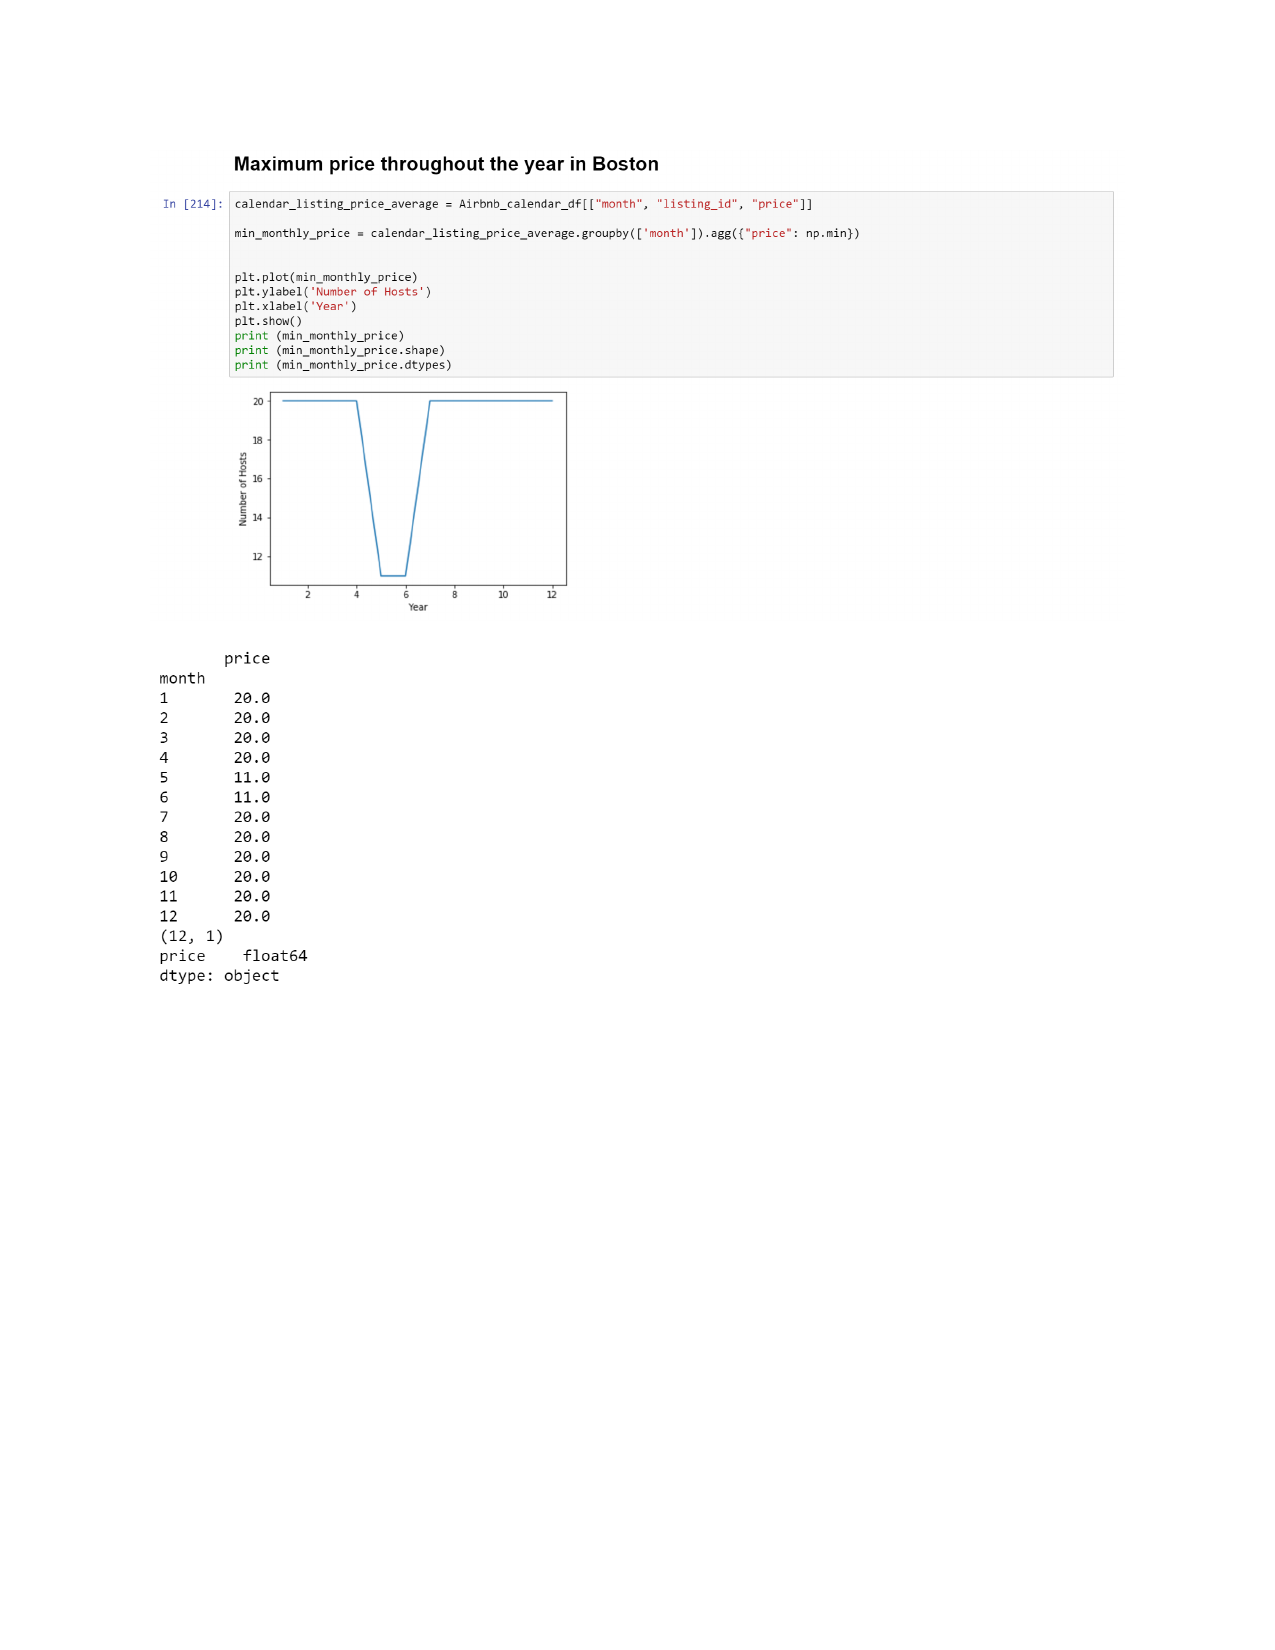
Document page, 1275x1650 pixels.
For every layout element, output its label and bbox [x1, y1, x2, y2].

picture [150, 639, 316, 1001]
picture [150, 150, 1125, 621]
